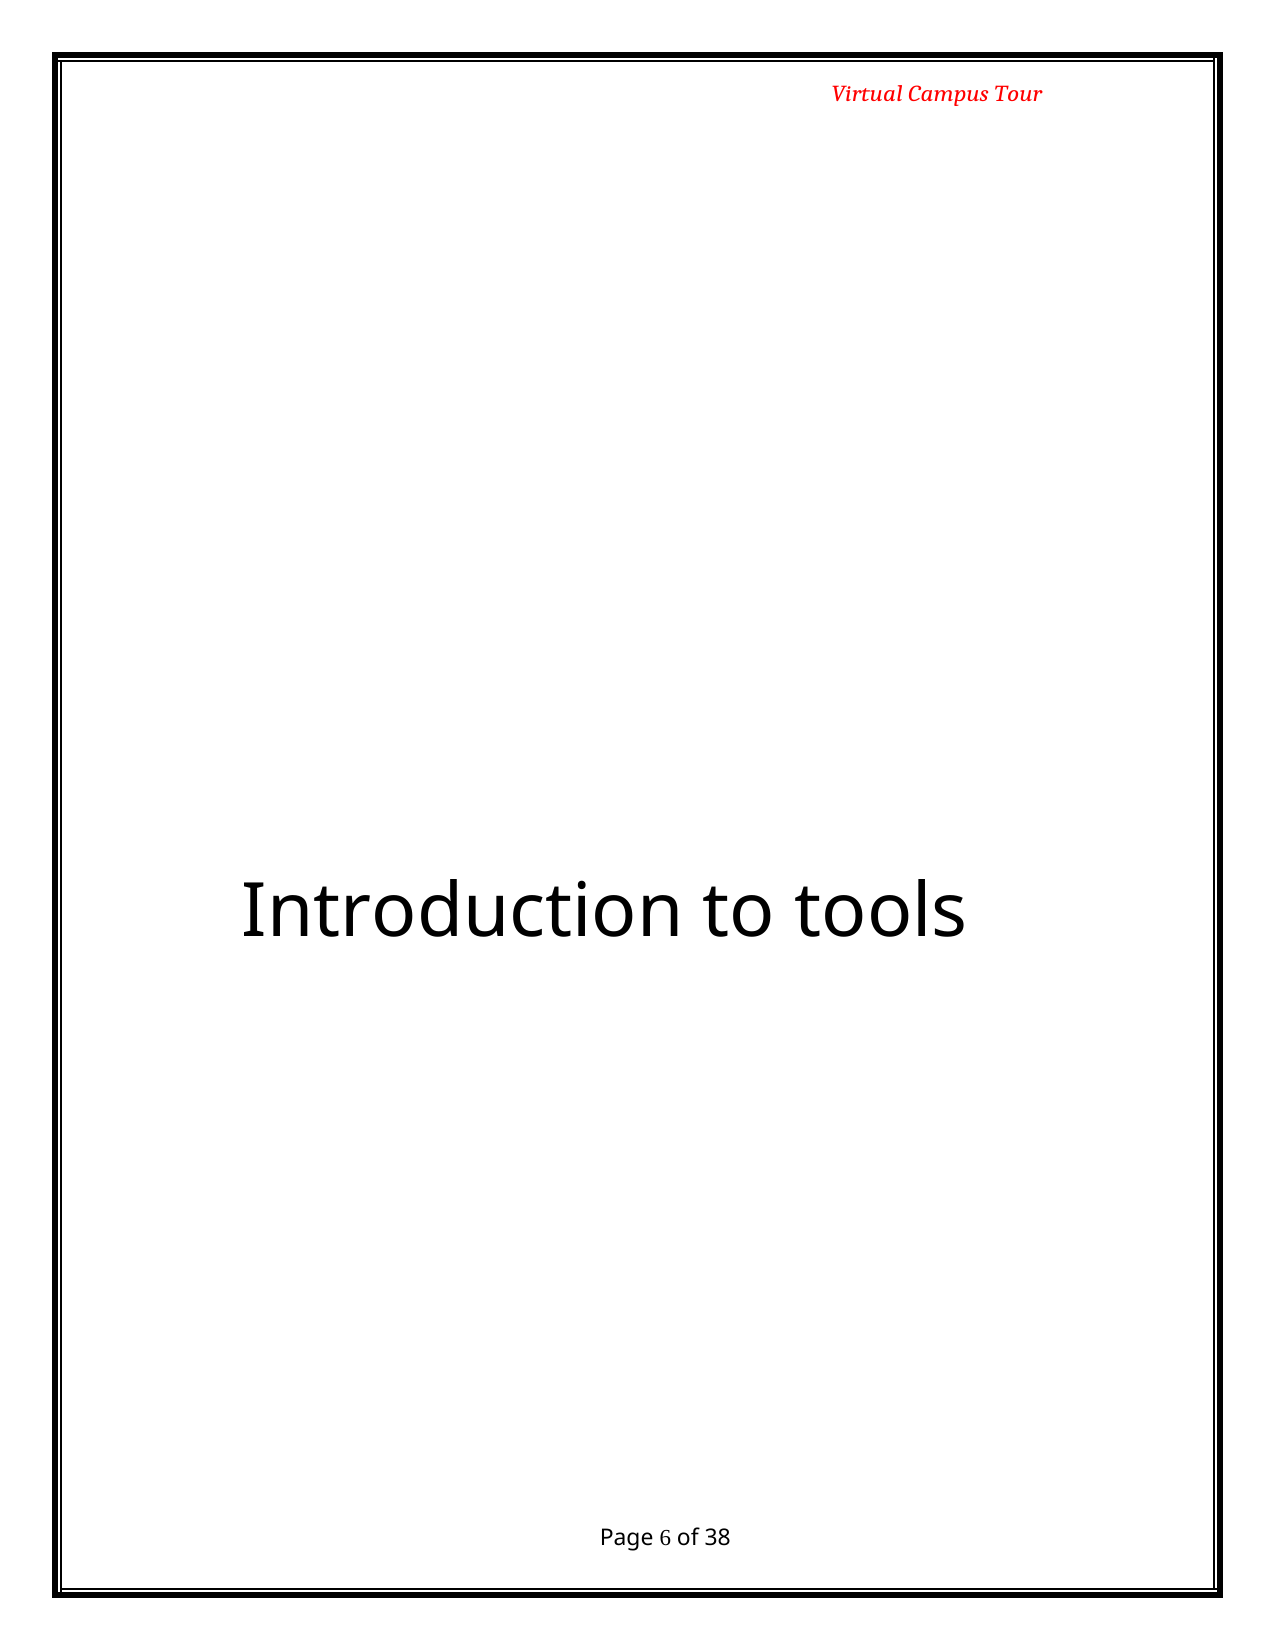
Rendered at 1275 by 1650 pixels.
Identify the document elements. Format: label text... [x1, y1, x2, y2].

text Introduction to tools [167, 857, 1179, 959]
